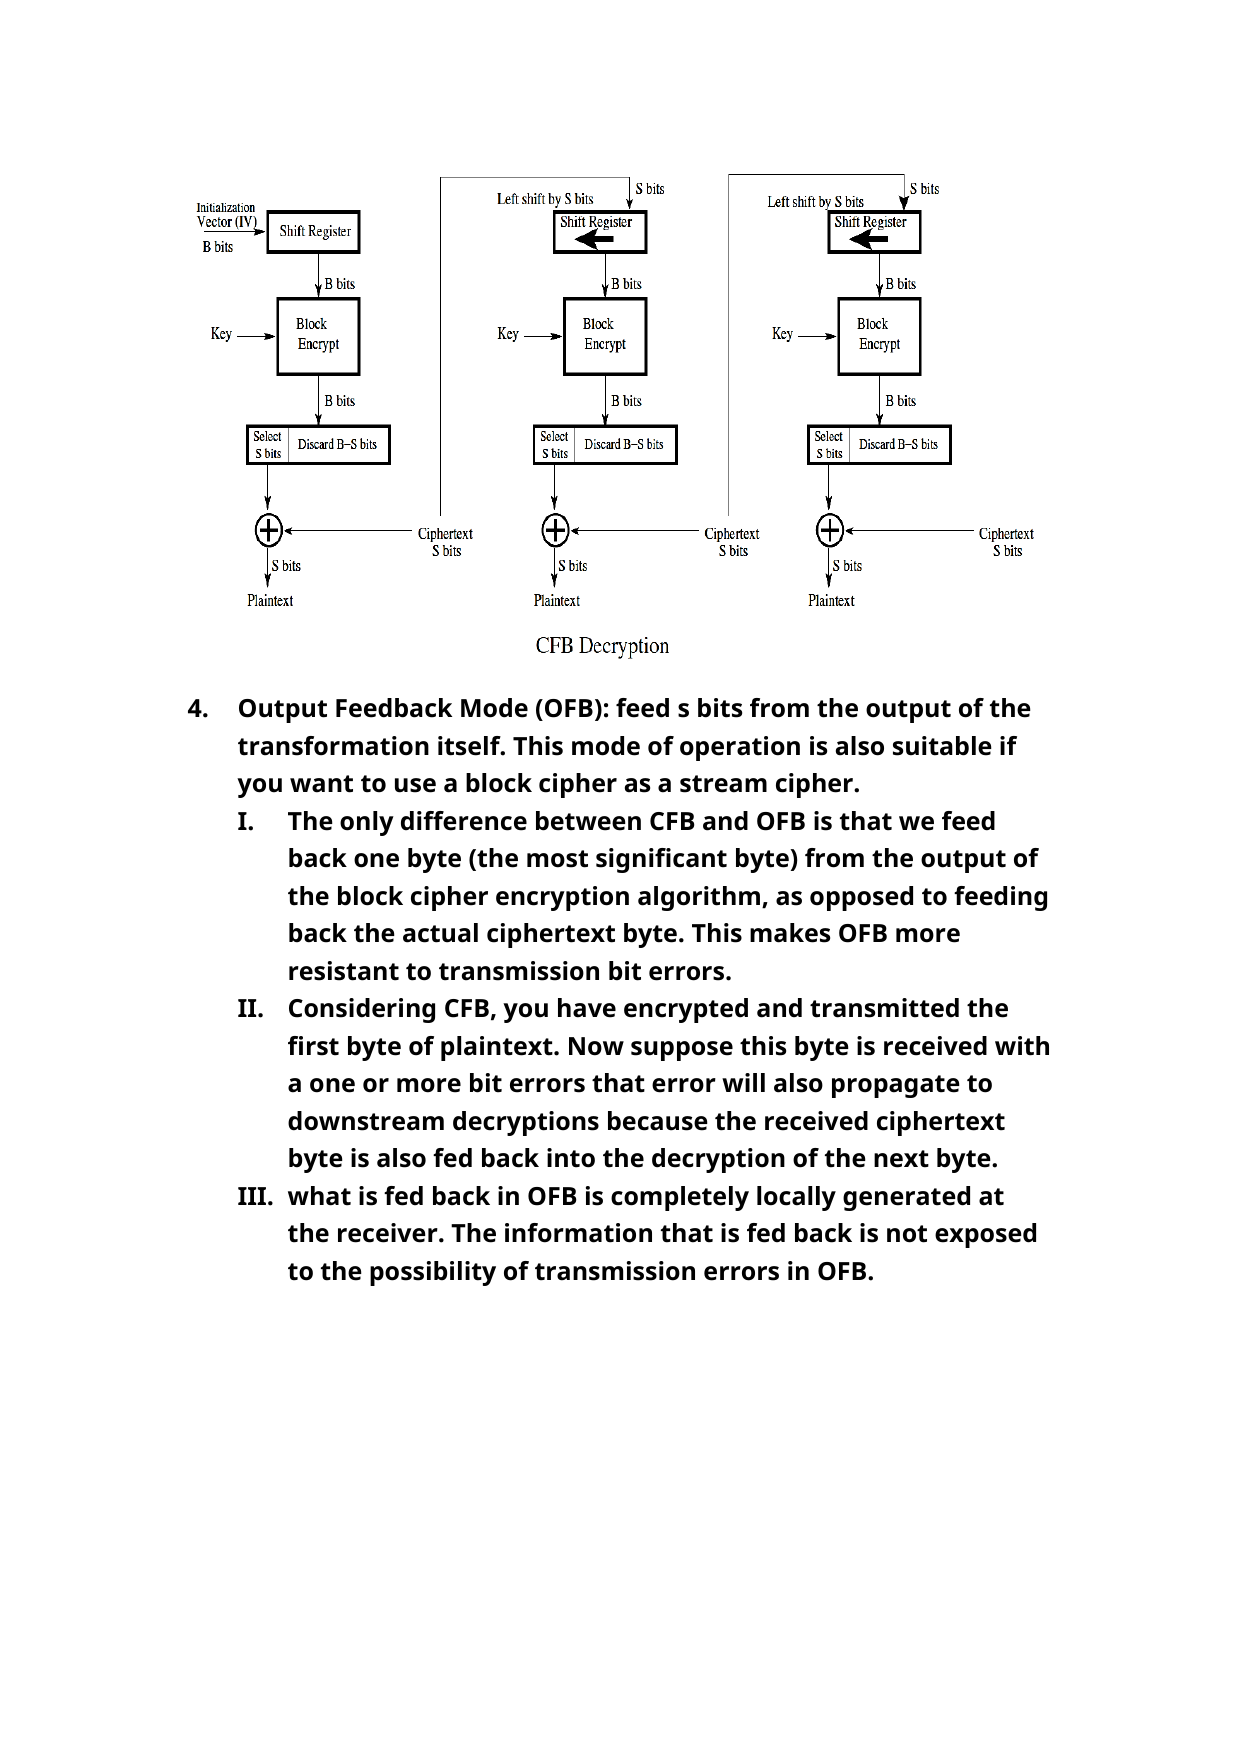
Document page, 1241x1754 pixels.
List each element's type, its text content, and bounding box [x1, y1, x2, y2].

picture [187, 164, 1042, 665]
list Output Feedback Mode (OFB): feed s bits from the output of the transformation itself. This mode of operation is also suitable if you want to use a block cipher as a stream cipher. [187, 689, 1053, 802]
list The only difference between CFB and OFB is that we feed back one byte (the most significant byte) from the output of the block cipher encryption algorithm, as opposed to feeding back the actual ciphertext byte. This makes OFB more resistant to transmission bit errors. [237, 802, 1053, 989]
list what is fed back in OFB is completely locally generated at the receiver. The information that is fed back is not exposed to the possibility of transmission errors in OFB. [237, 1177, 1053, 1289]
list Considering CFB, you have encrypted and transmitted the first byte of plaintext. Now suppose this byte is received with a one or more bit errors that error will also propagate to downstream decryptions because the received ciphertext byte is also fed back into the decryption of the next byte. [237, 989, 1053, 1177]
